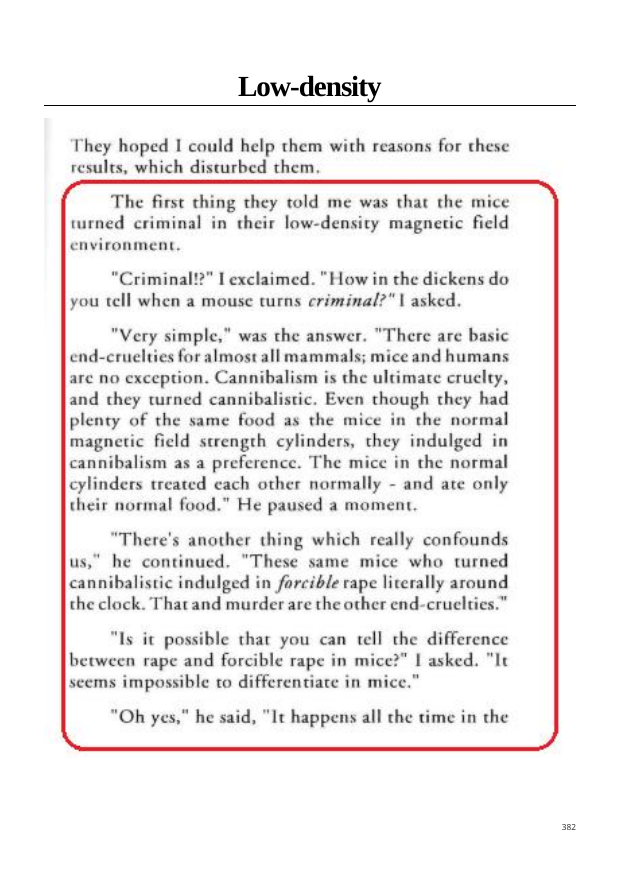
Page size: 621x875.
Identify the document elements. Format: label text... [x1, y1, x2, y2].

picture [44, 118, 576, 758]
subtitle Low-density [44, 69, 576, 105]
